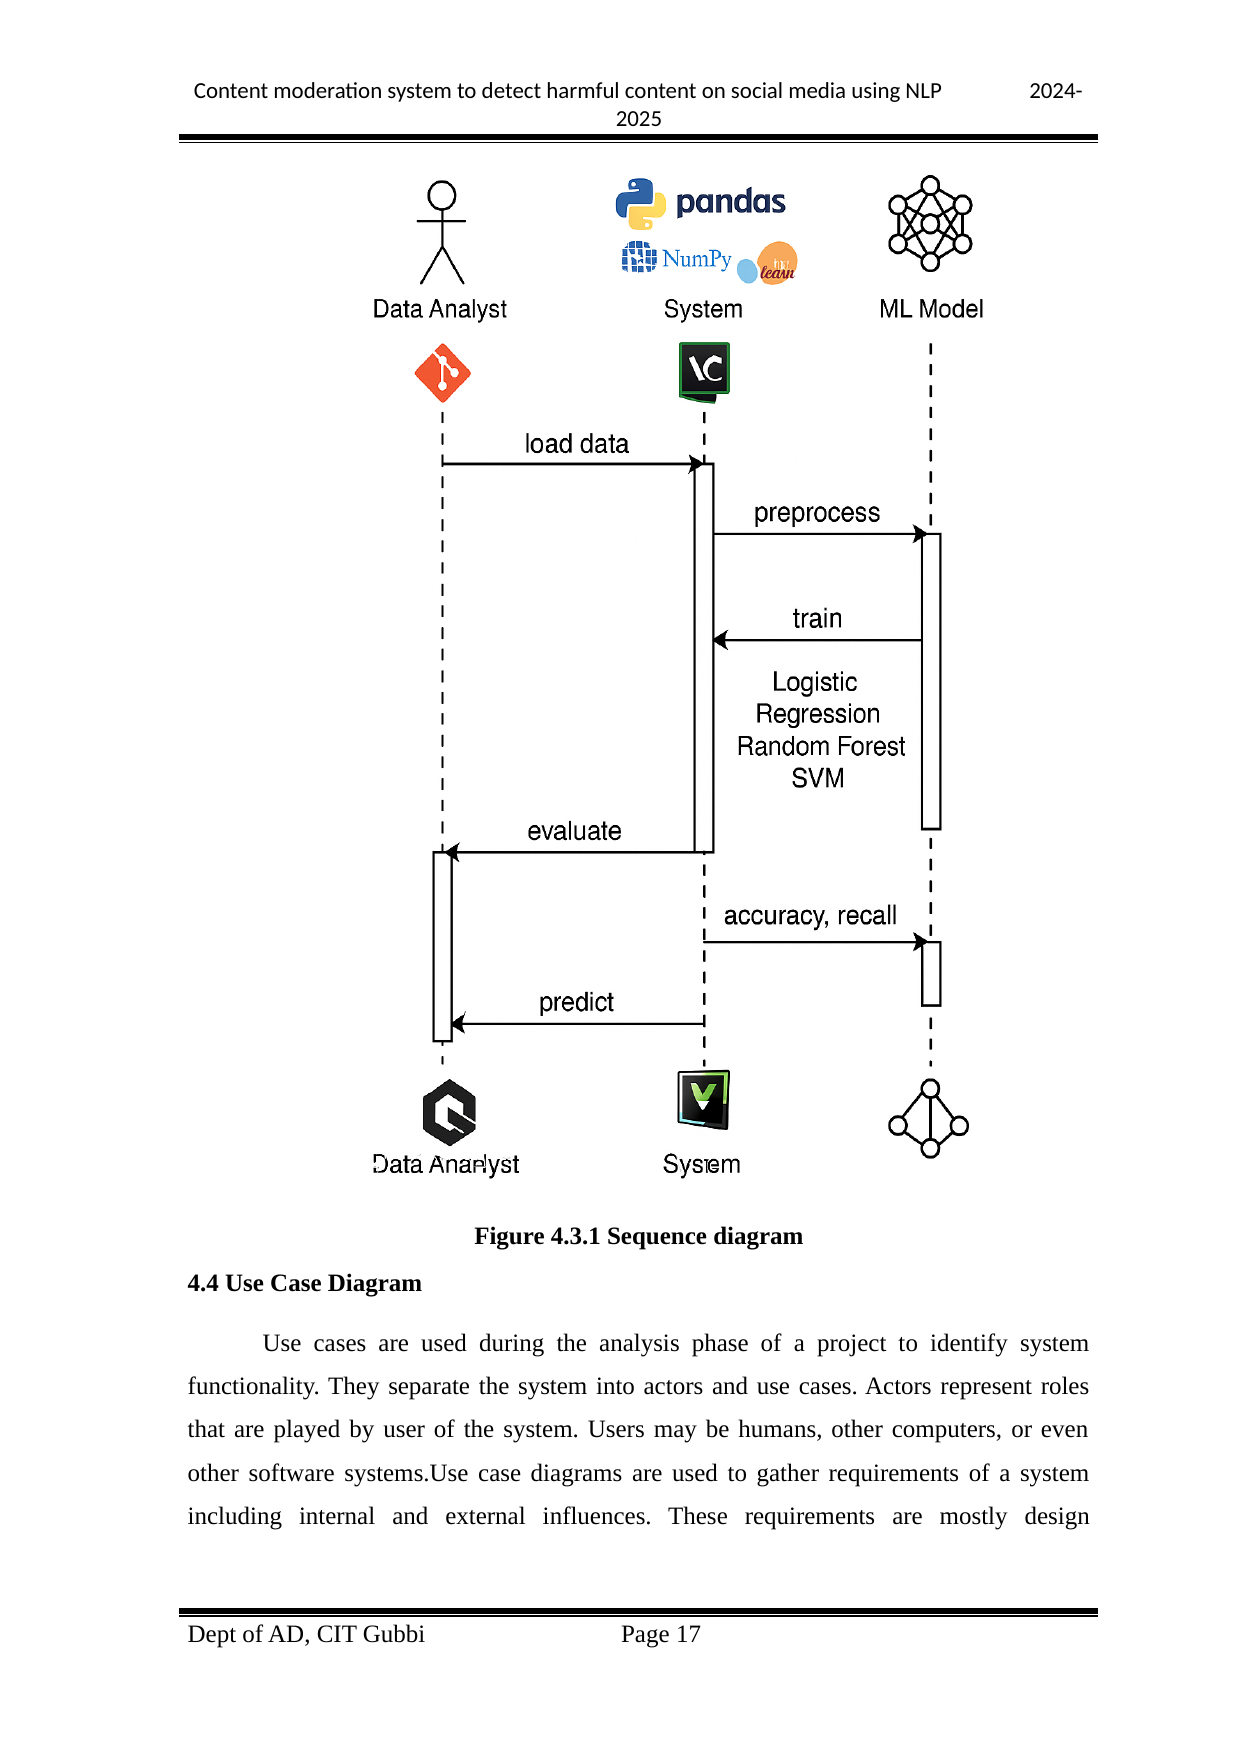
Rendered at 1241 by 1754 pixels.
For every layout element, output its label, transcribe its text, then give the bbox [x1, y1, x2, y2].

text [187, 1328, 1090, 1529]
text Figure 4.3.1 Sequence diagram [187, 1221, 1090, 1249]
picture [320, 171, 1033, 1191]
text 4.4 Use Case Diagram [187, 1268, 1090, 1297]
